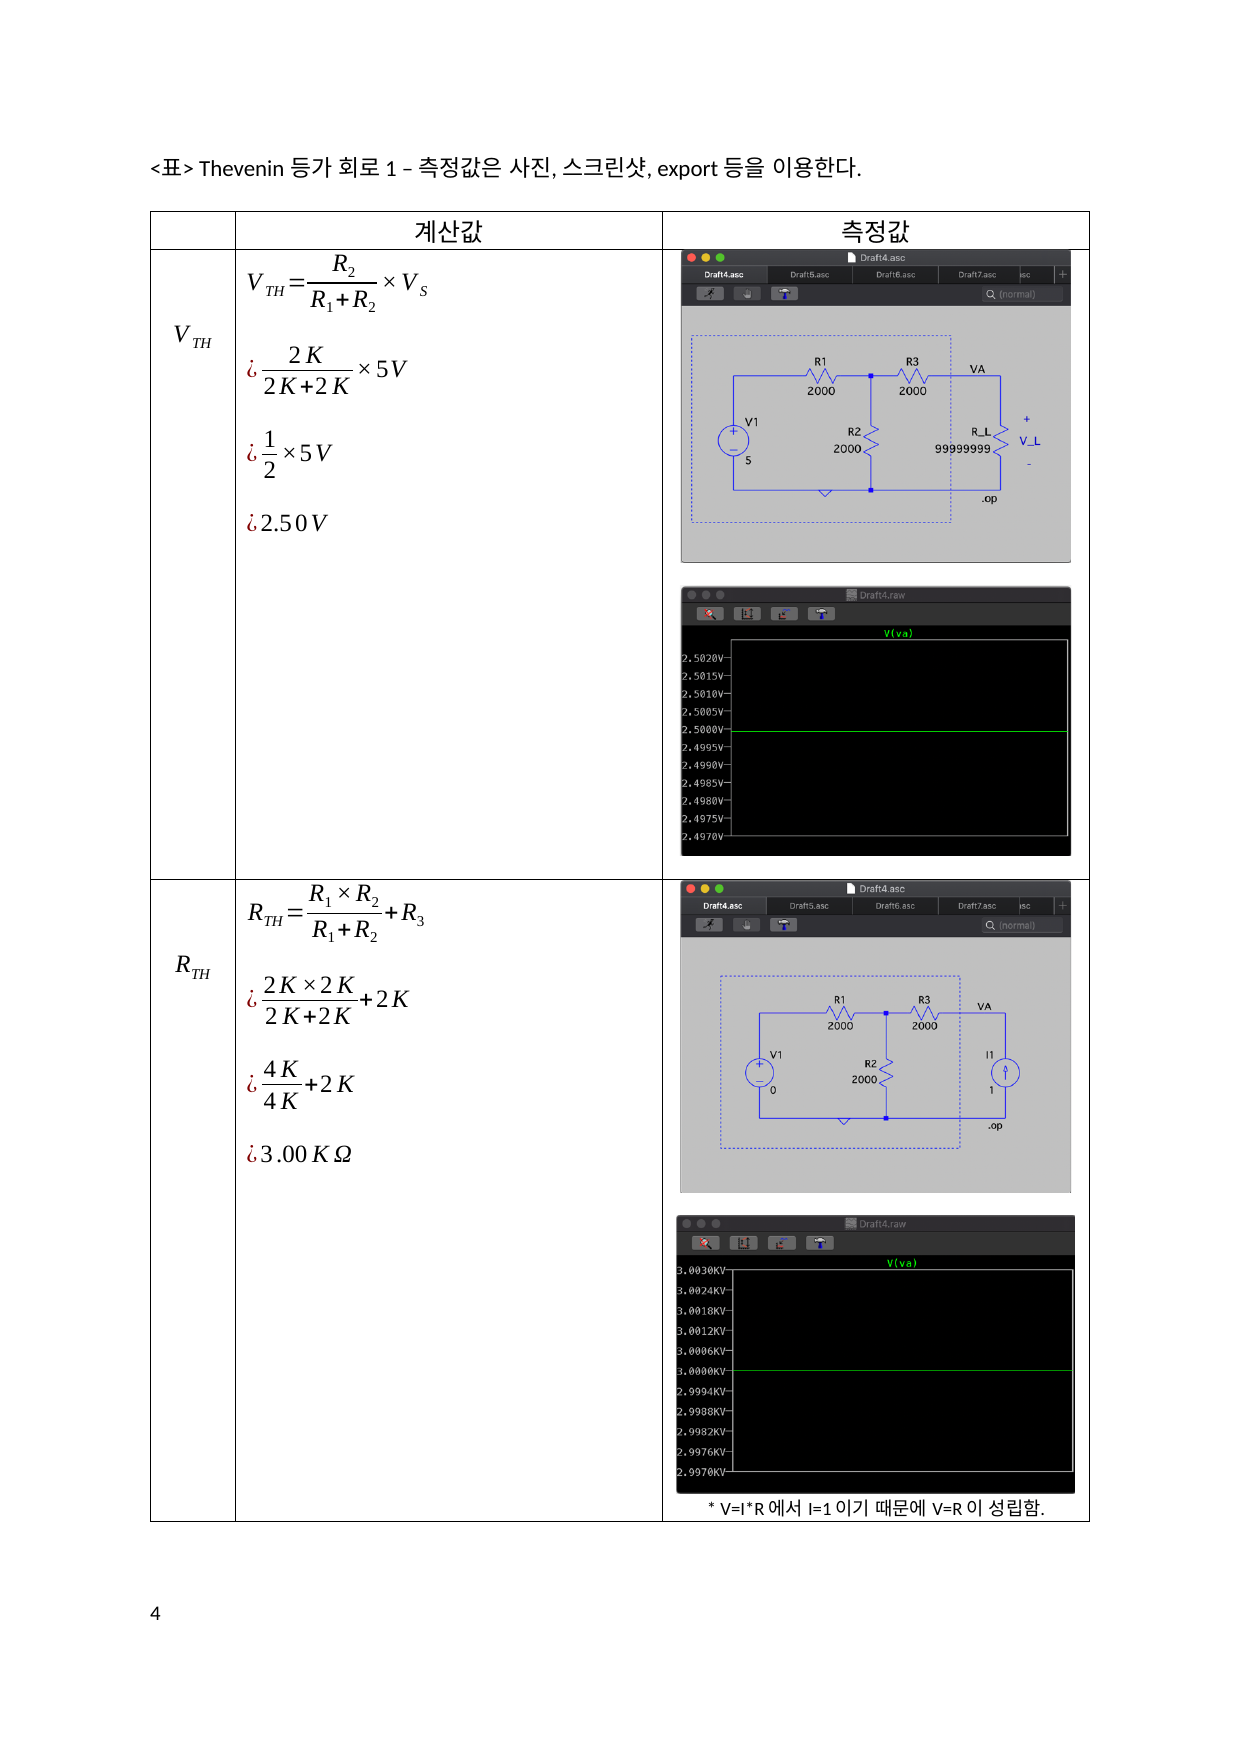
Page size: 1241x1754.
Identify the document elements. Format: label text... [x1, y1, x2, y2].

picture [680, 249, 1071, 563]
picture [680, 879, 1072, 1193]
table_cell [663, 250, 1089, 879]
table_header 측정값 [663, 212, 1089, 248]
table_cell [236, 250, 662, 879]
table_header 계산값 [236, 212, 662, 248]
table_cell * V=I*R에서 I=1이기 때문에 V=R이 성립함. [663, 880, 1089, 1521]
table_header [151, 212, 235, 248]
table_cell [151, 880, 235, 1521]
picture [679, 585, 1072, 856]
text <표> Thevenin 등가 회로1 – 측정값은 사진, 스크린샷, export 등을 이용한다. [150, 150, 1090, 183]
table_cell [236, 880, 662, 1521]
picture [676, 1215, 1075, 1494]
table_cell [151, 250, 235, 879]
